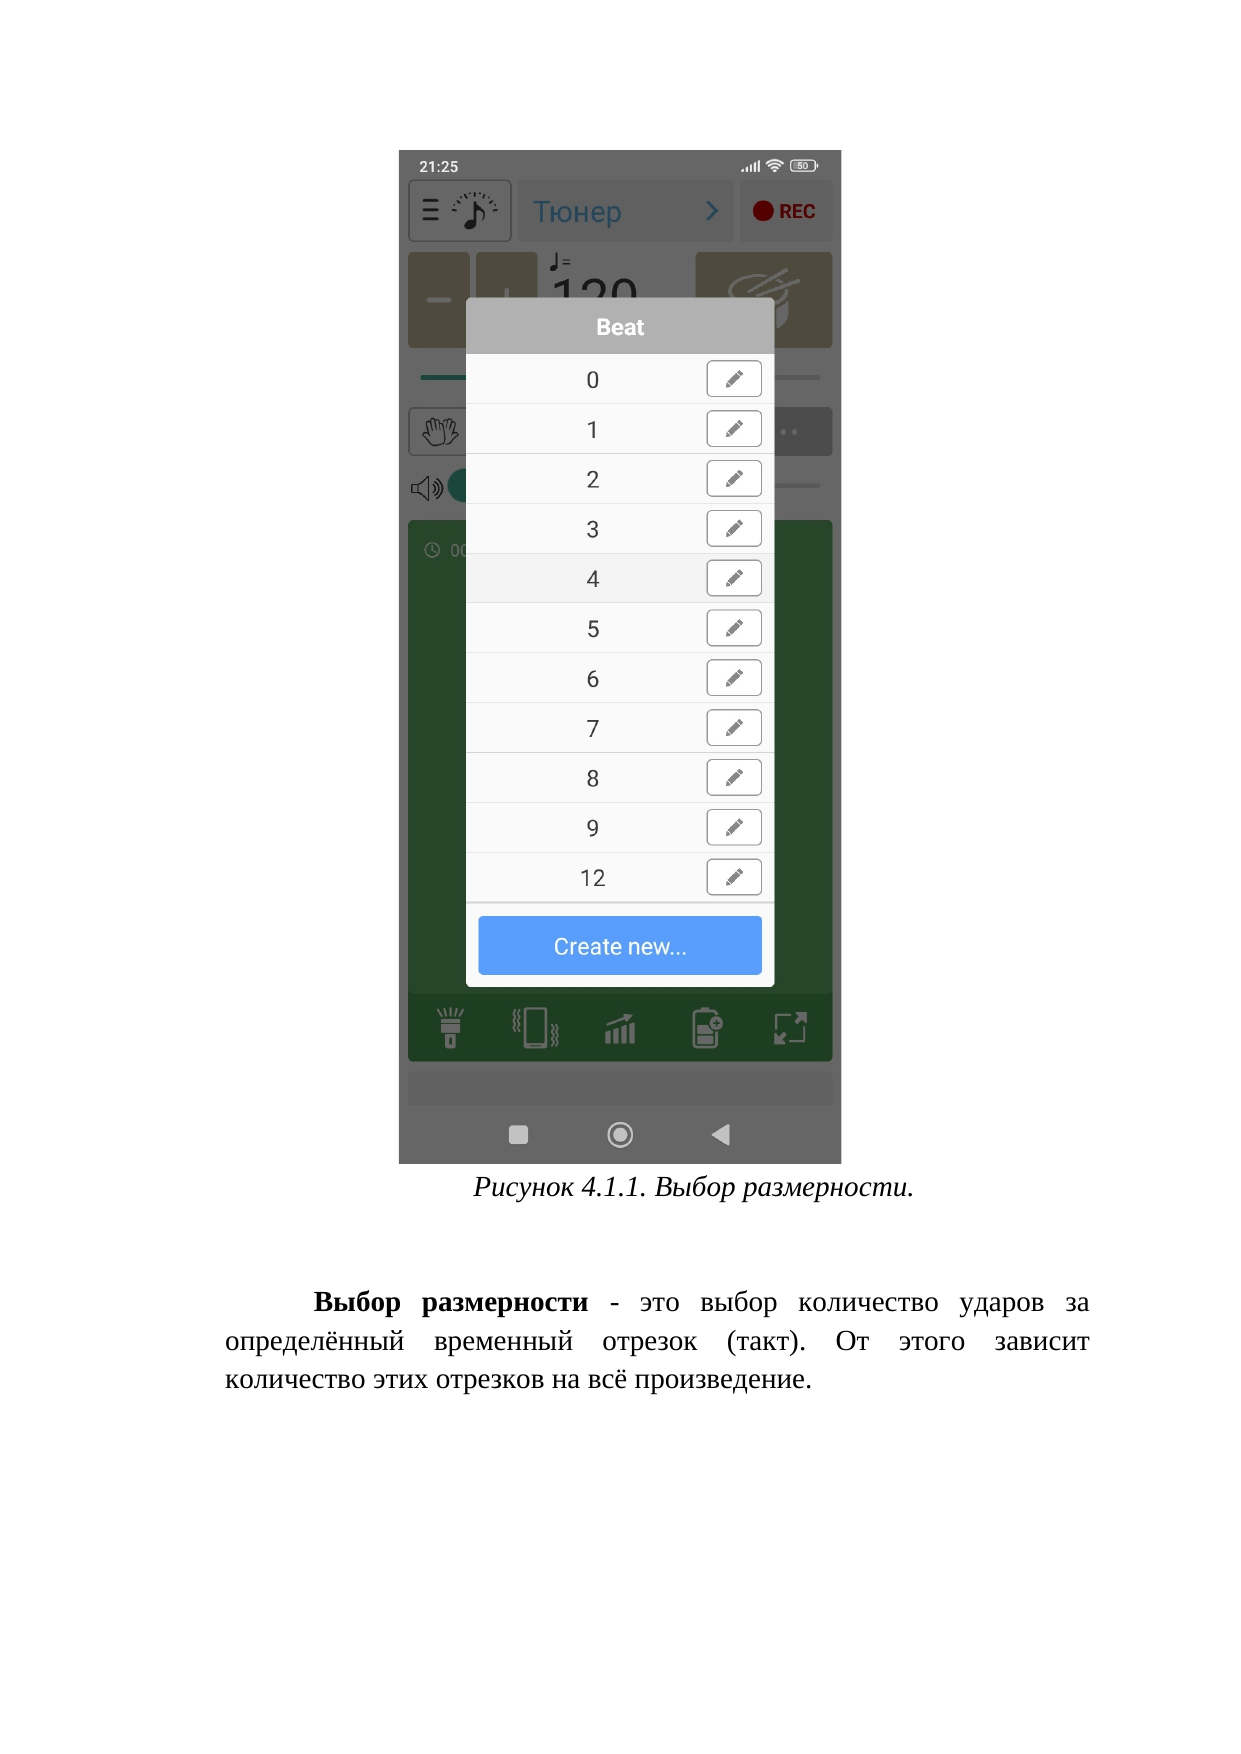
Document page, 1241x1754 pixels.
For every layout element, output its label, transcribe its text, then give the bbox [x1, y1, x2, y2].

text Рисунок 4.1.1. Выбор размерности. [300, 1169, 1090, 1202]
text Выбор размерности - это выбор количество ударов за определённый временный отрезок (такт). От этого зависит количество этих отрезков на всё произведение. [225, 1284, 1090, 1395]
picture [398, 150, 842, 1164]
